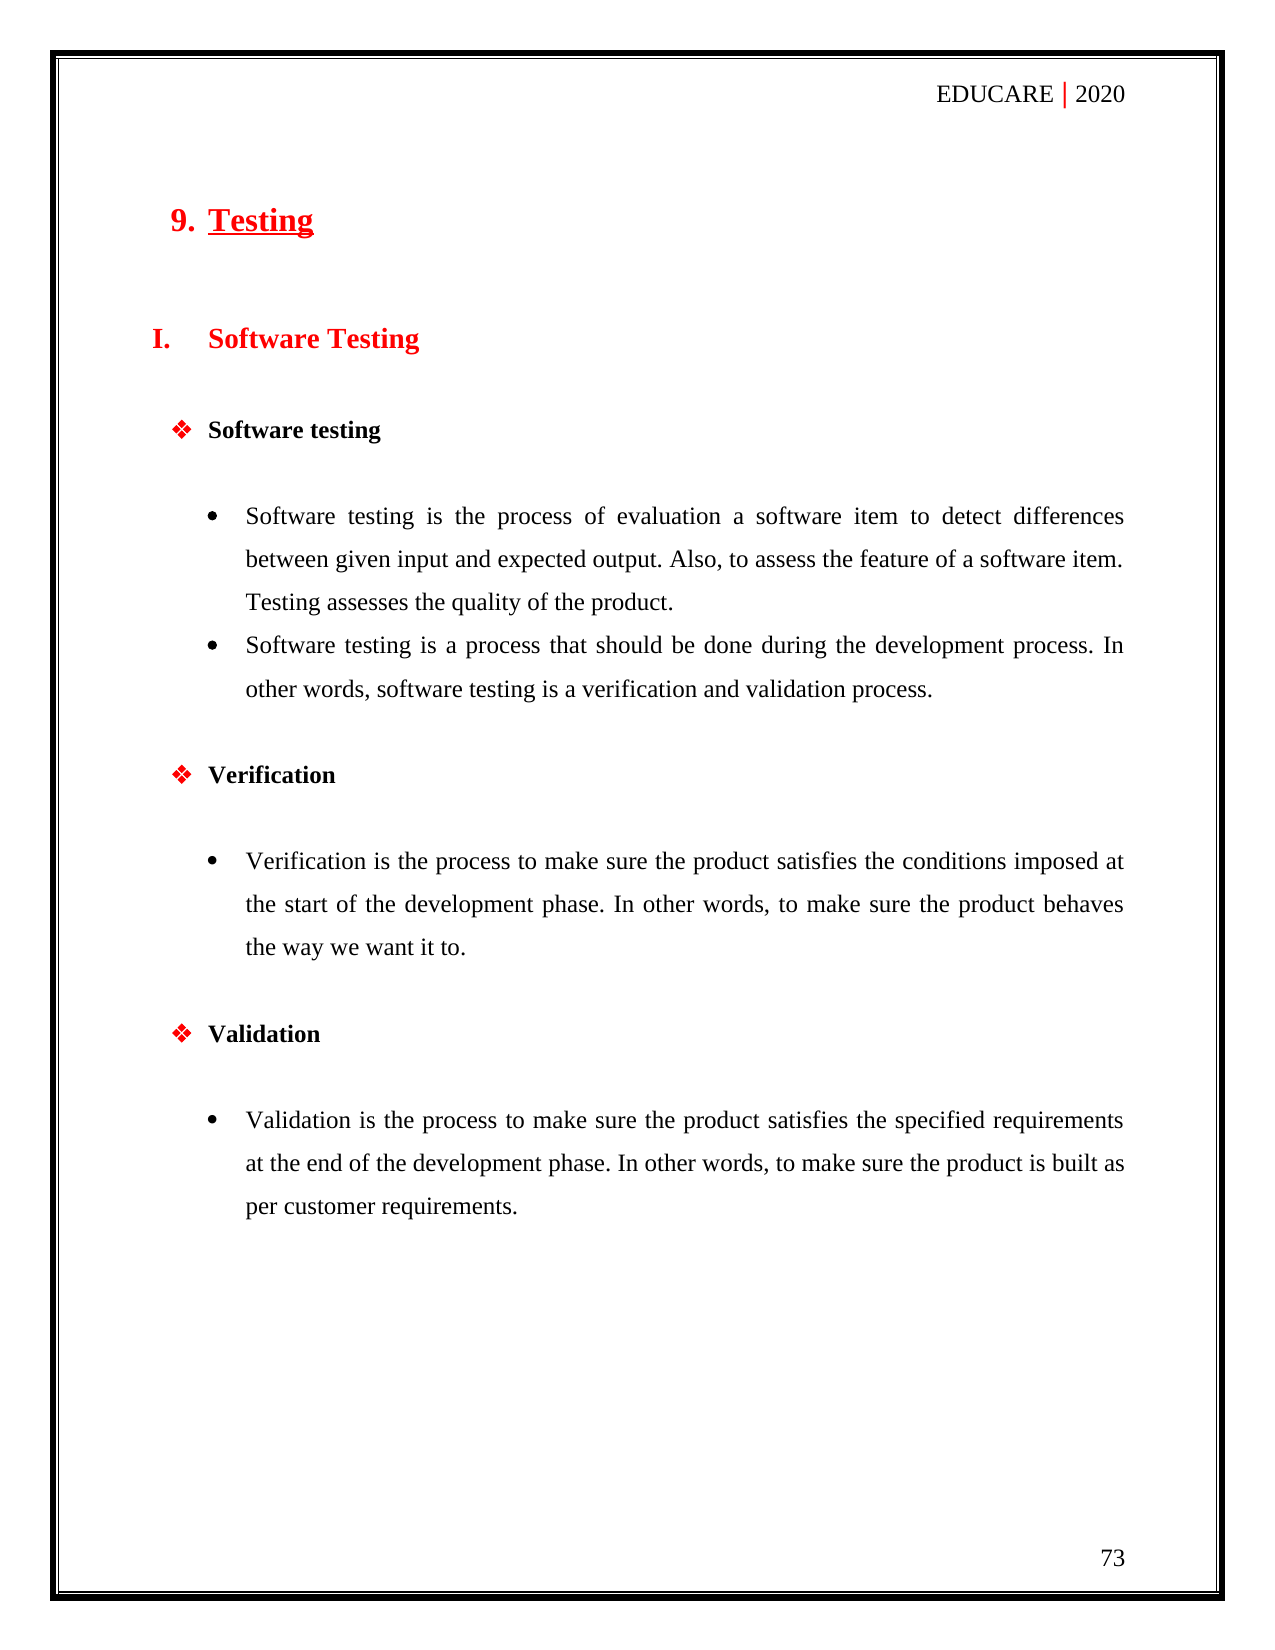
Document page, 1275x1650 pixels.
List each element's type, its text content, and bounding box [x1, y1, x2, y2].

subtitle Testing [170, 200, 1125, 238]
list Verification is the process to make sure the product satisfies the conditions imposed at the start of the development phase. In other words, to make sure the product behaves the way we want it to. [208, 846, 1125, 961]
list Software testing is the process of evaluation a software item to detect differences between given input and expected output. Also, to assess the feature of a software item. Testing assesses the quality of the product. [208, 501, 1125, 616]
list Validation is the process to make sure the product satisfies the specified requirements at the end of the development phase. In other words, to make sure the product is built as per customer requirements. [208, 1105, 1125, 1220]
list Software testing [170, 415, 1125, 444]
subtitle Software Testing [170, 321, 1125, 355]
list Validation [170, 1019, 1125, 1047]
list Software testing is a process that should be done during the development process. In other words, software testing is a verification and validation process. [208, 631, 1125, 702]
list Verification [170, 760, 1125, 789]
